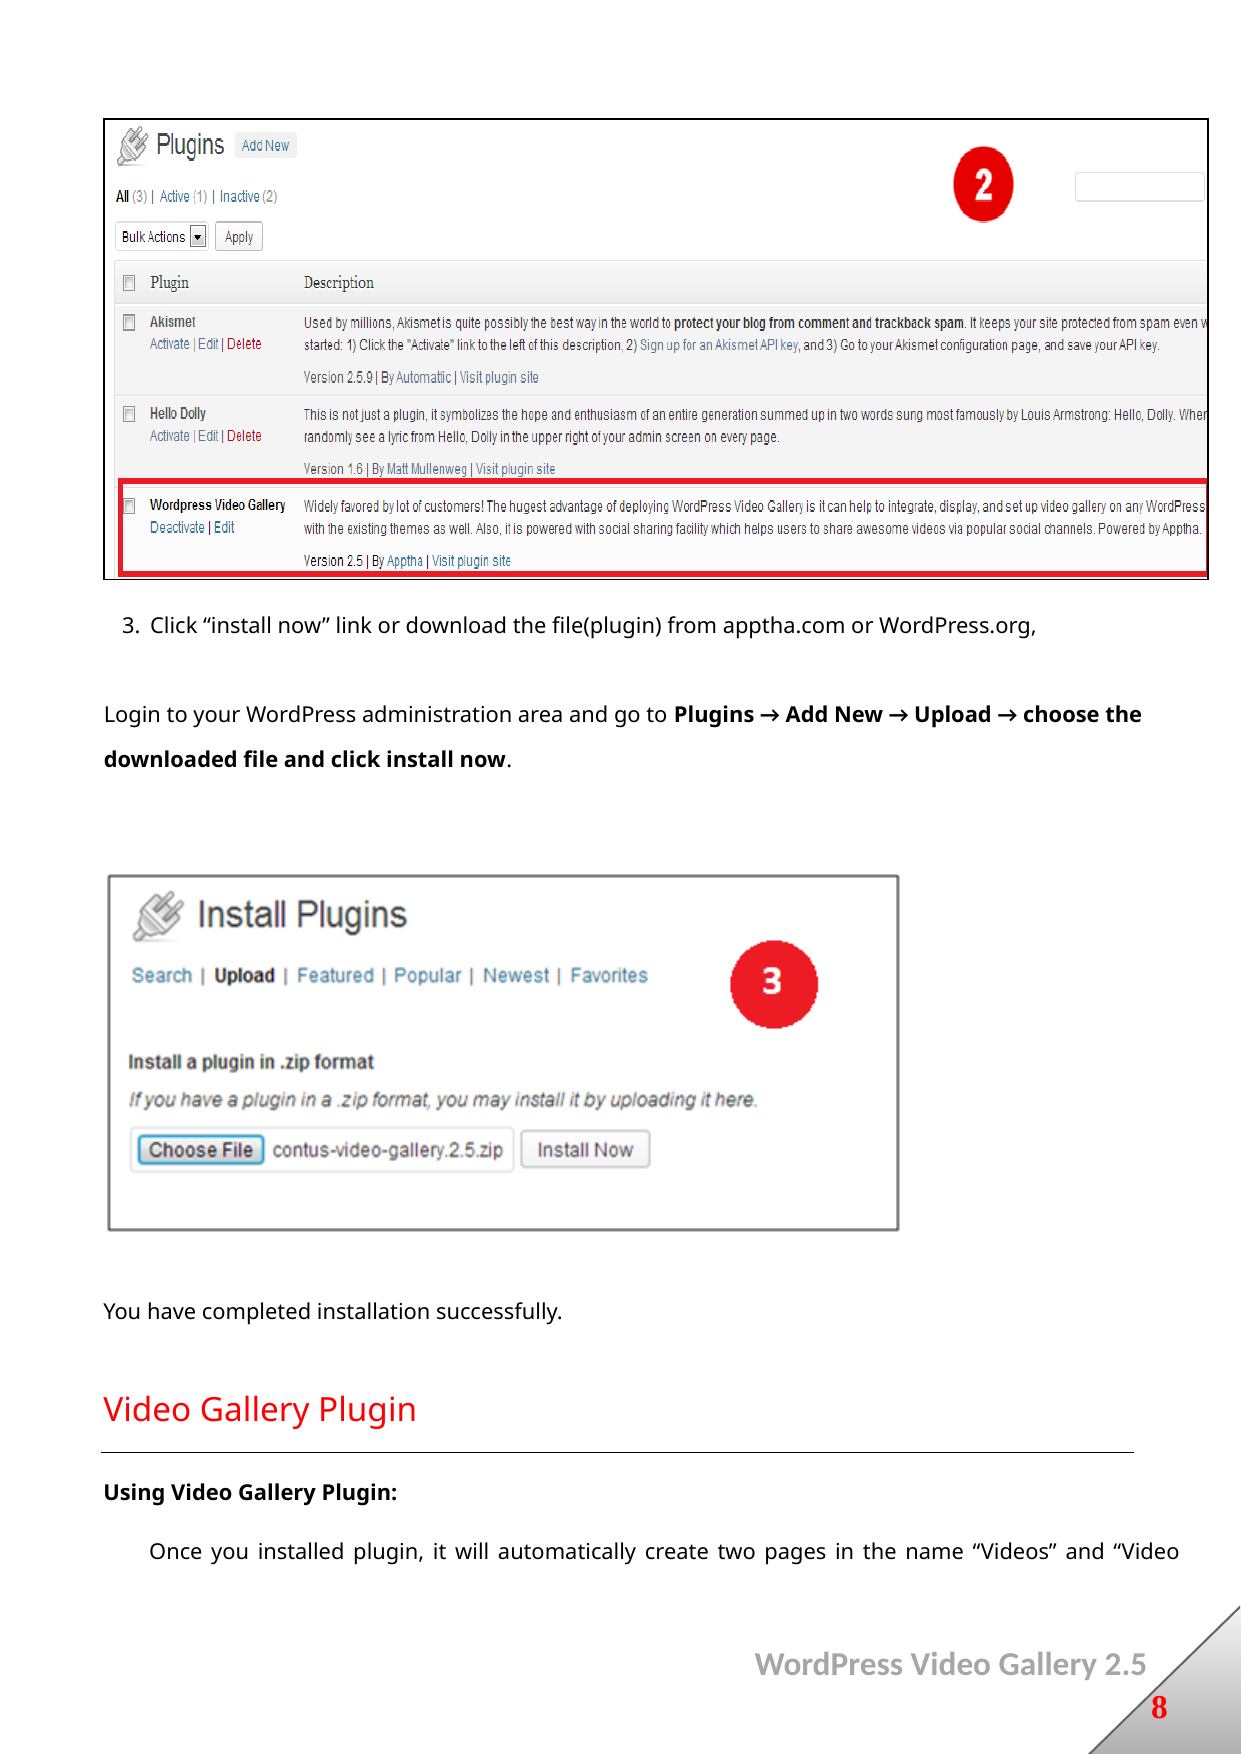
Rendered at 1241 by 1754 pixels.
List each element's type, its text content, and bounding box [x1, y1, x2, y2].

picture [105, 120, 1207, 579]
picture [103, 871, 906, 1238]
text You have completed installation successfully. [103, 1296, 1181, 1326]
text Video Gallery Plugin [103, 1386, 1181, 1431]
text Login to your WordPress administration area and go to Plugins → Add New → Upload → choose the downloaded file and click install now. [103, 699, 1181, 774]
list Click “install now” link or download the file(plugin) from apptha.com or WordPress.org, [122, 610, 1181, 640]
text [103, 1536, 1181, 1566]
text Using Video Gallery Plugin: [103, 1477, 1181, 1506]
